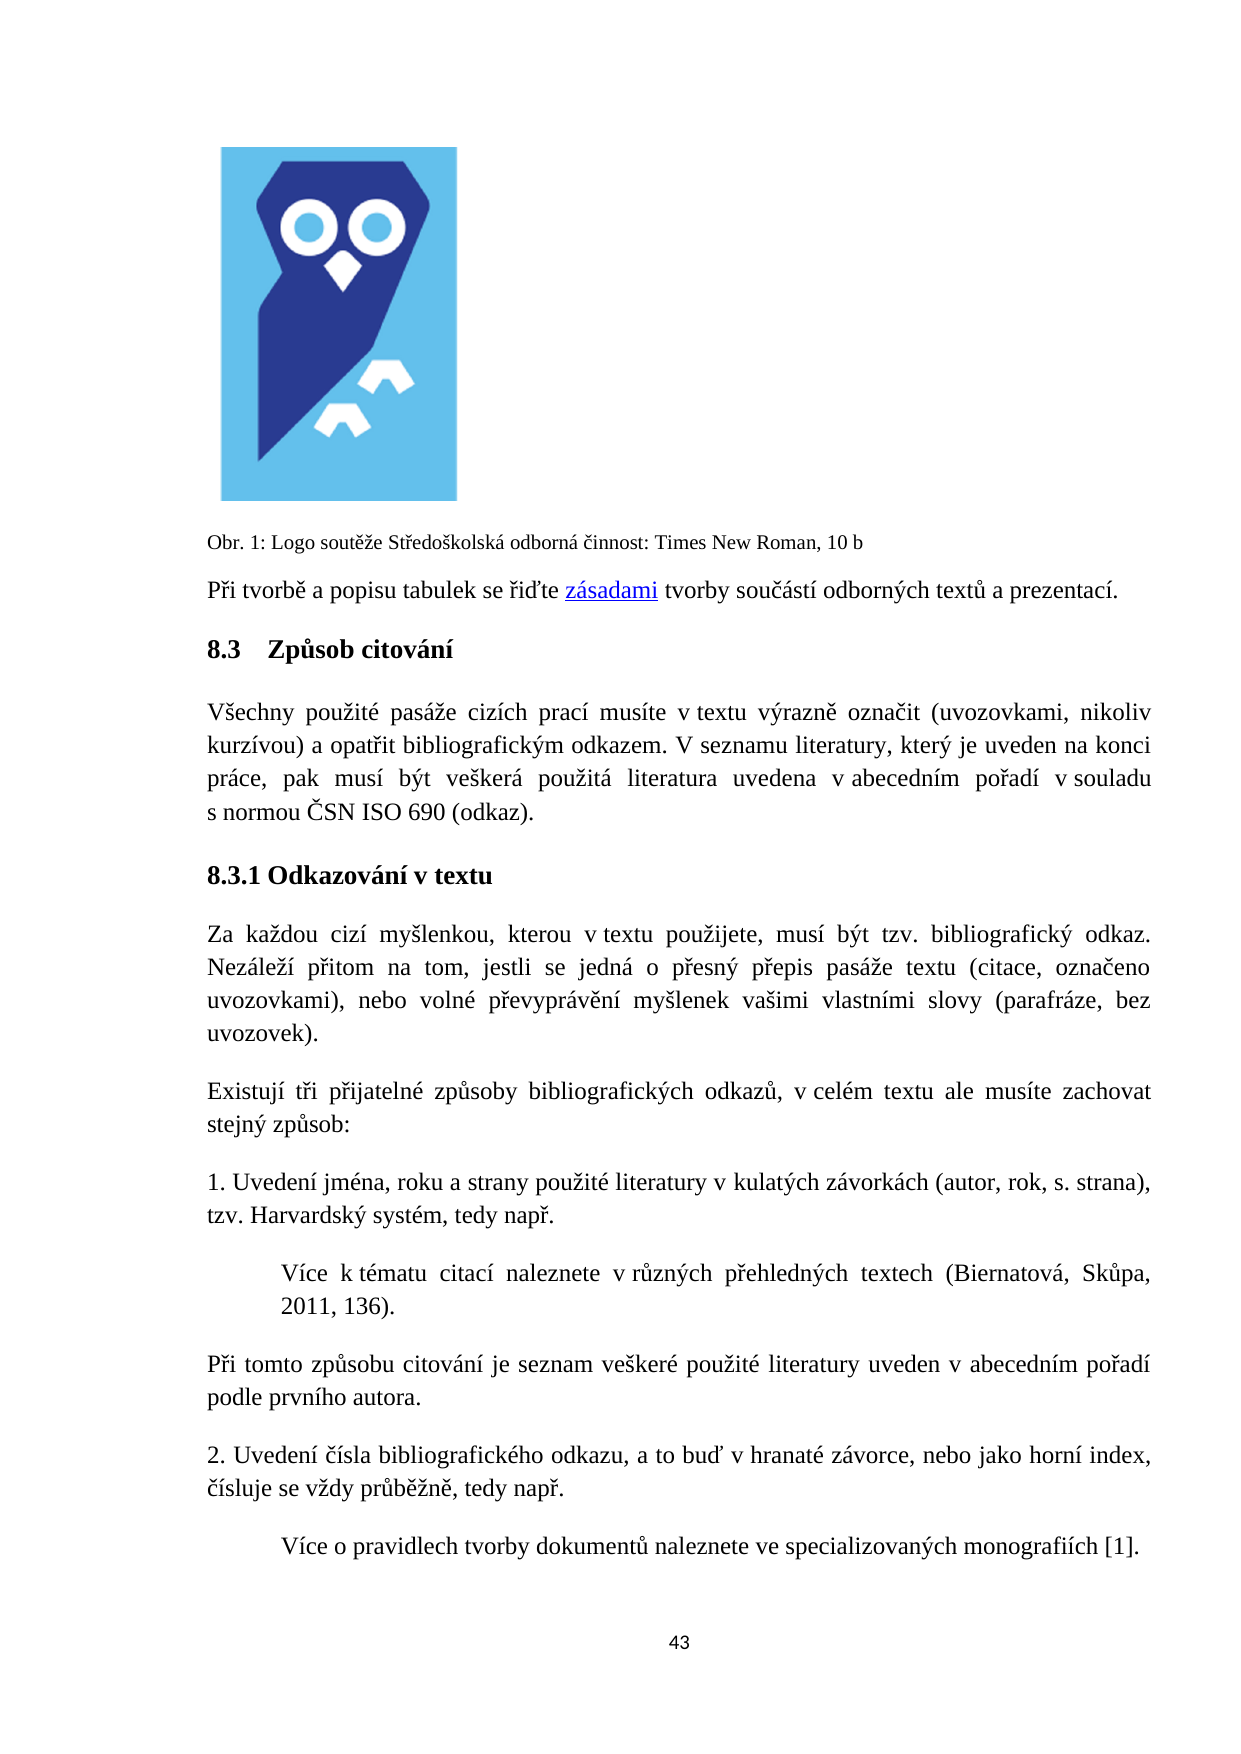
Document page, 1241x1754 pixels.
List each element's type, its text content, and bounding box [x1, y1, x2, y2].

text 2. Uvedení čísla bibliografického odkazu, a to buď v hranaté závorce, nebo jako horní index, čísluje se vždy průběžně, tedy např. [207, 1440, 1152, 1502]
text Více k tématu citací naleznete v různých přehledných textech (Biernatová, Skůpa, 2011, 136). [281, 1258, 1152, 1320]
text 1. Uvedení jména, roku a strany použité literatury v kulatých závorkách (autor, rok, s. strana), tzv. Harvardský systém, tedy např. [207, 1167, 1152, 1229]
text Všechny použité pasáže cizích prací musíte v textu výrazně označit (uvozovkami, nikoliv kurzívou) a opatřit bibliografickým odkazem. V seznamu literatury, který je uveden na konci práce, pak musí být veškerá použitá literatura uvedena v abecedním pořadí v souladu s normou ČSN ISO 690 (odkaz). [207, 697, 1152, 825]
subtitle Odkazování v textu [207, 859, 1152, 890]
text Při tvorbě a popisu tabulek se řiďte zásadami tvorby součástí odborných textů a prezentací. [207, 575, 1152, 604]
text Existují tři přijatelné způsoby bibliografických odkazů, v celém textu ale musíte zachovat stejný způsob: [207, 1076, 1152, 1138]
text Při tomto způsobu citování je seznam veškeré použité literatury uveden v abecedním pořadí podle prvního autora. [207, 1349, 1152, 1411]
picture [206, 147, 470, 501]
text Za každou cizí myšlenkou, kterou v textu použijete, musí být tzv. bibliografický odkaz. Nezáleží přitom na tom, jestli se jedná o přesný přepis pasáže textu (citace, označeno uvozovkami), nebo volné převyprávění myšlenek vašimi vlastními slovy (parafráze, bez uvozovek). [207, 919, 1152, 1047]
subtitle Způsob citování [207, 633, 1152, 664]
text Více o pravidlech tvorby dokumentů naleznete ve specializovaných monografiích [1]. [281, 1531, 1152, 1560]
text Obr. 1: Logo soutěže Středoškolská odborná činnost: Times New Roman, 10 b [207, 530, 1152, 554]
